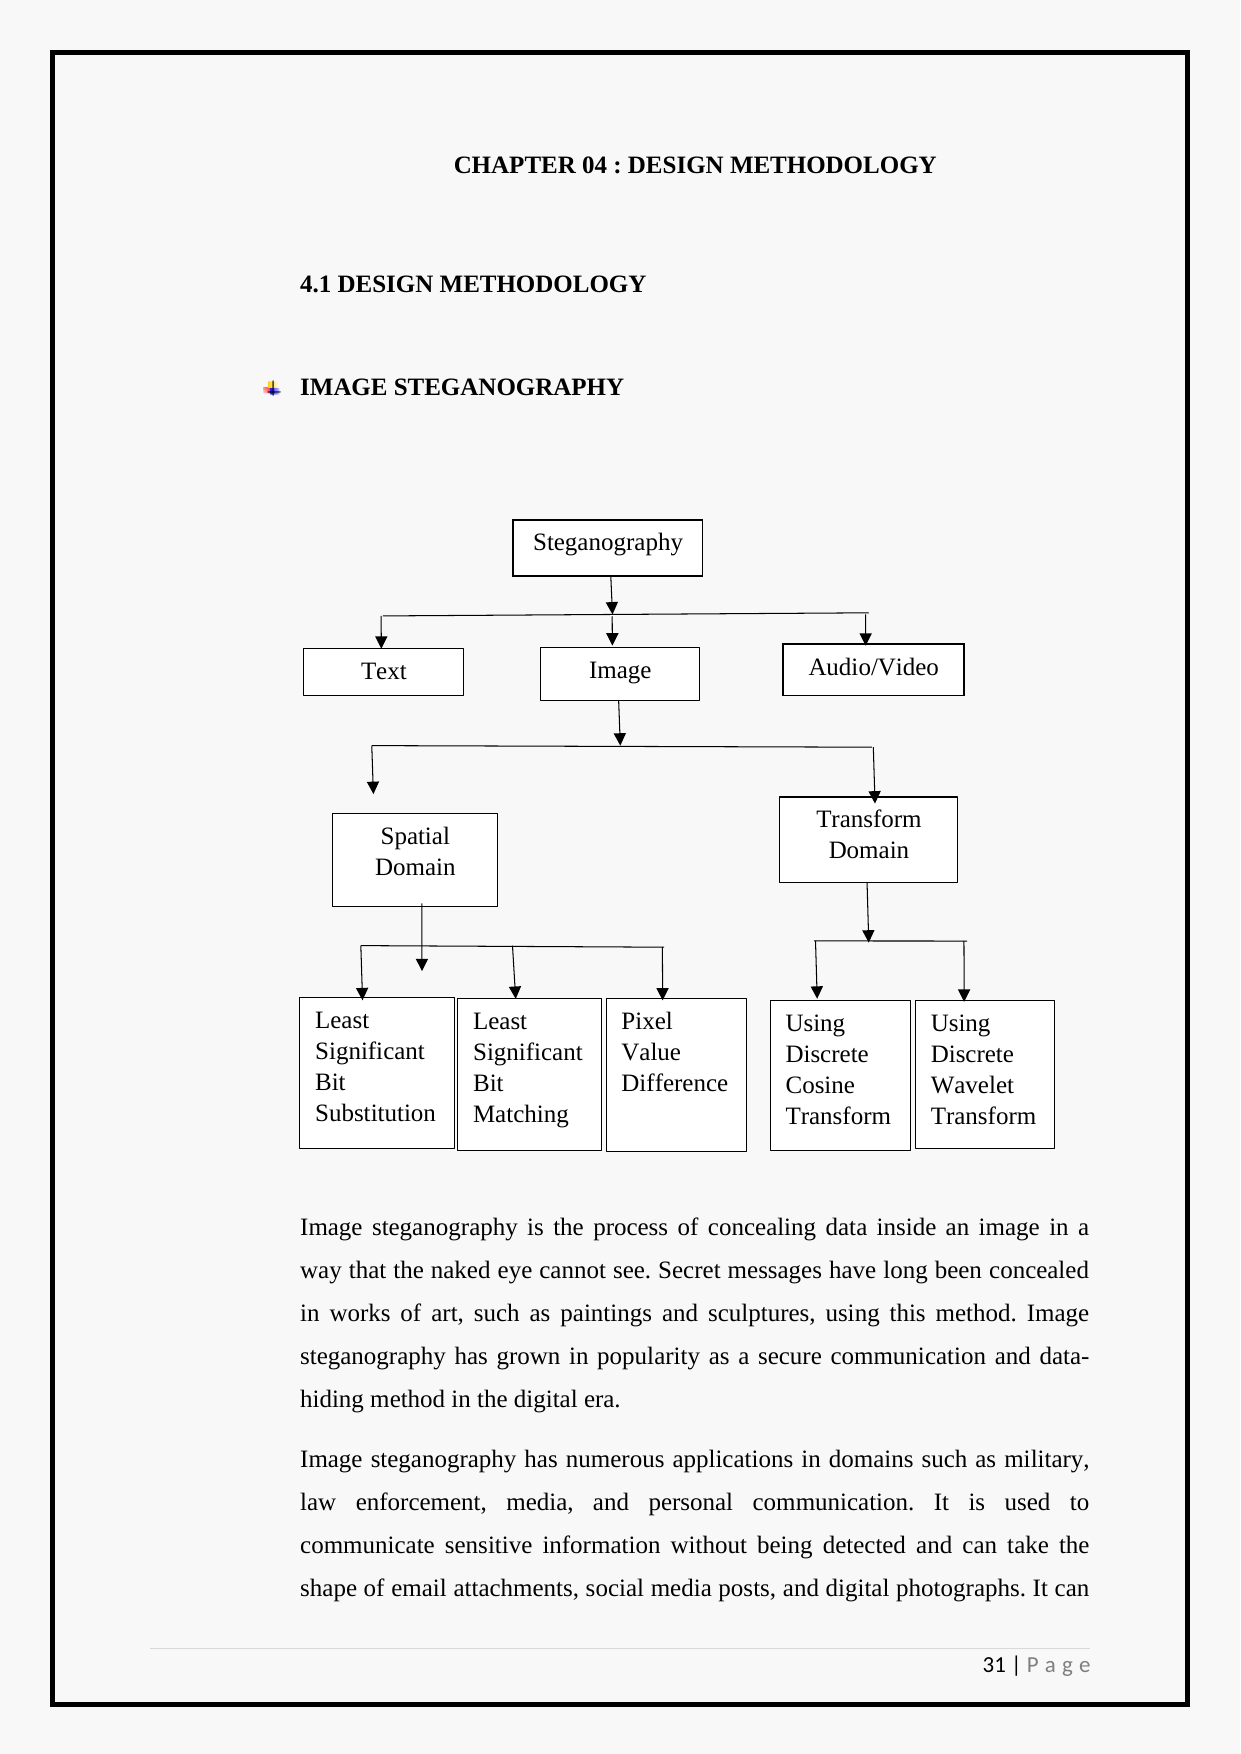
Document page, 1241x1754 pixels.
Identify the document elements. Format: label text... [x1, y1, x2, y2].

list IMAGE STEGANOGRAPHY [262, 372, 1090, 401]
picture [263, 379, 281, 396]
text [300, 1444, 1090, 1602]
text CHAPTER 04 : DESIGN METHODOLOGY [300, 150, 1090, 179]
text Image steganography is the process of concealing data inside an image in a way that the naked eye cannot see. Secret messages have long been concealed in works of art, such as paintings and sculptures, using this method. Image steganography has grown in popularity as a secure communication and data-hiding method in the digital era. [300, 1212, 1090, 1413]
text 4.1 DESIGN METHODOLOGY [300, 269, 1090, 298]
